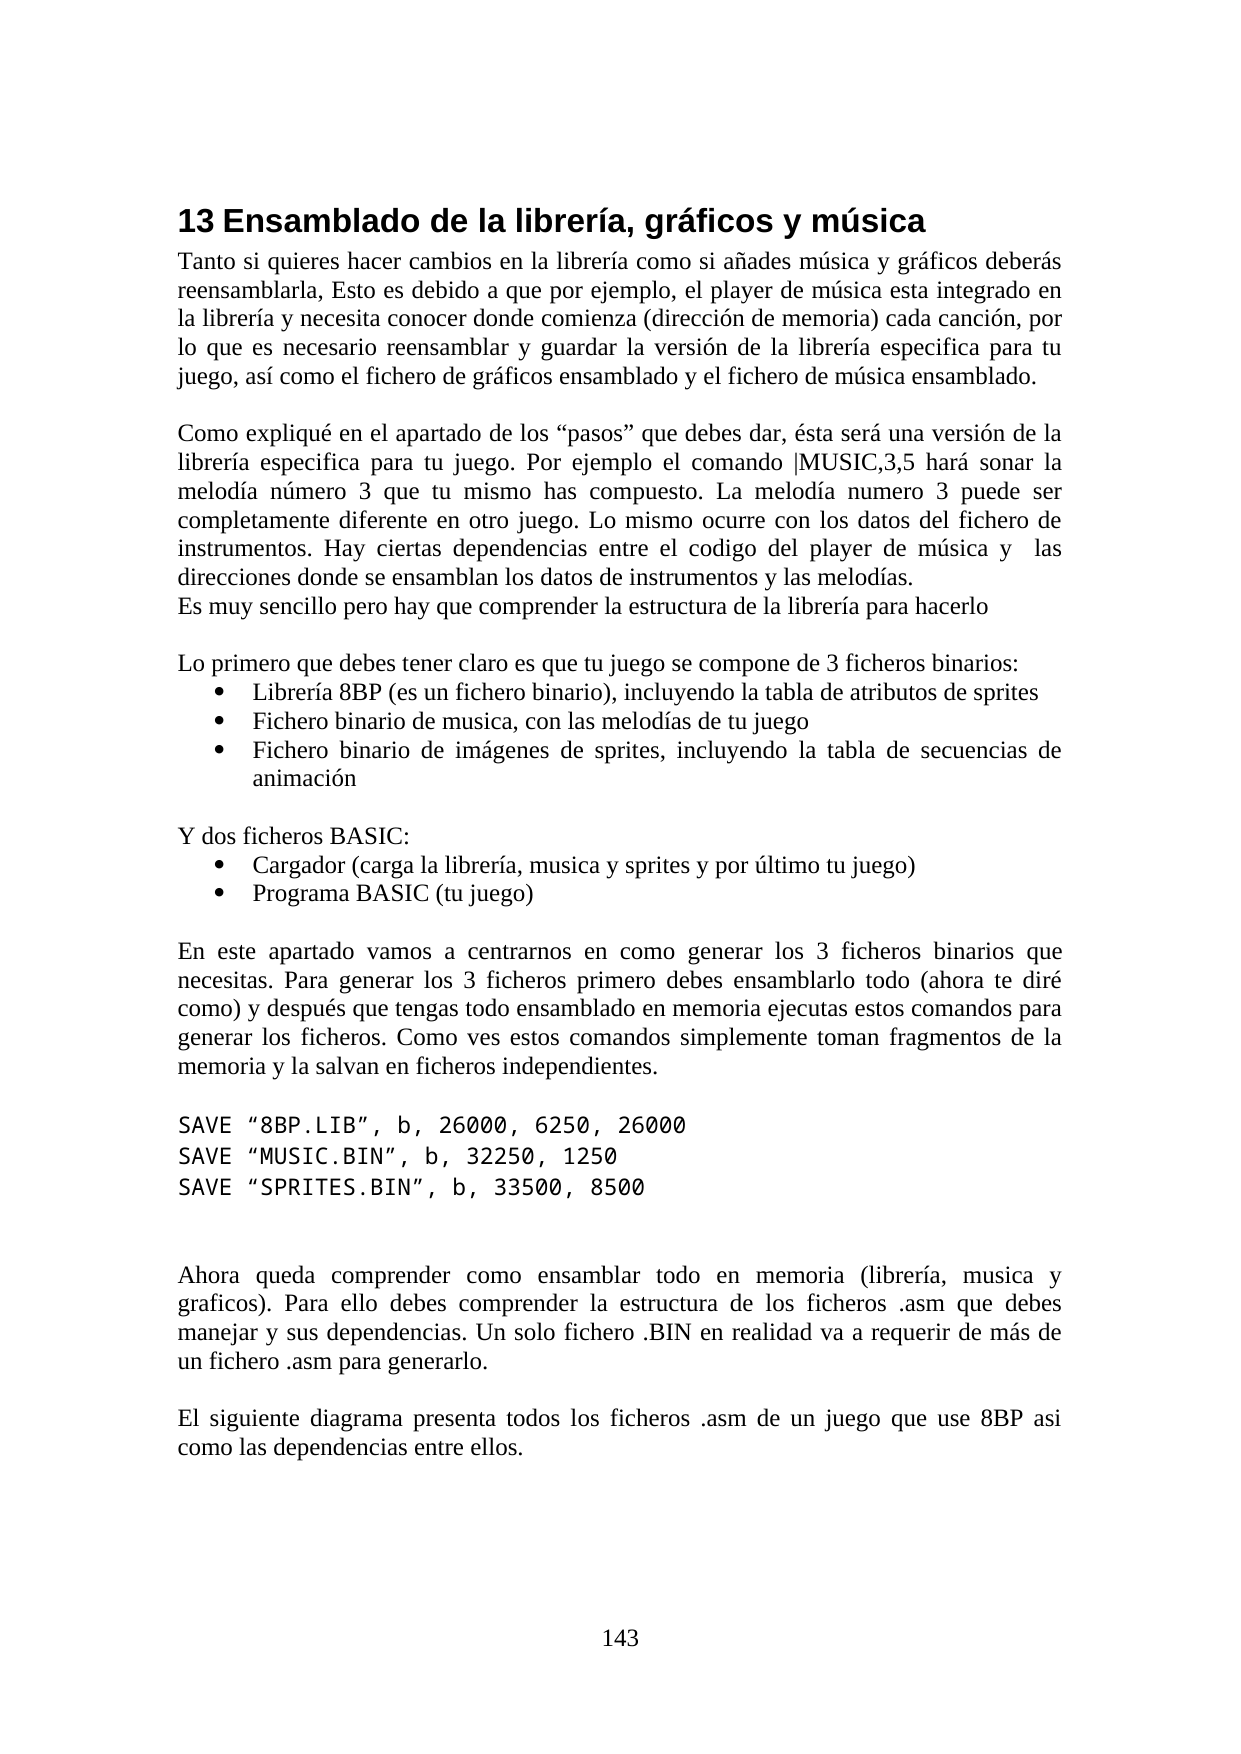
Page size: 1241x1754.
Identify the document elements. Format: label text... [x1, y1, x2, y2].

list Cargador (carga la librería, musica y sprites y por último tu juego) [215, 850, 1063, 878]
text Es muy sencillo pero hay que comprender la estructura de la librería para hacerlo [177, 591, 1063, 620]
text Y dos ficheros BASIC: [177, 821, 1063, 850]
list Fichero binario de imágenes de sprites, incluyendo la tabla de secuencias de animación [215, 735, 1063, 792]
text En este apartado vamos a centrarnos en como generar los 3 ficheros binarios que necesitas. Para generar los 3 ficheros primero debes ensamblarlo todo (ahora te diré como) y después que tengas todo ensamblado en memoria ejecutas estos comandos para generar los ficheros. Como ves estos comandos simplemente toman fragmentos de la memoria y la salvan en ficheros independientes. [177, 936, 1063, 1080]
text Ahora queda comprender como ensamblar todo en memoria (librería, musica y graficos). Para ello debes comprender la estructura de los ficheros .asm que debes manejar y sus dependencias. Un solo fichero .BIN en realidad va a requerir de más de un fichero .asm para generarlo. [177, 1260, 1063, 1375]
subtitle Ensamblado de la librería, gráficos y música [177, 201, 1063, 240]
text Como expliqué en el apartado de los “pasos” que debes dar, ésta será una versión de la librería especifica para tu juego. Por ejemplo el comando |MUSIC,3,5 hará sonar la melodía número 3 que tu mismo has compuesto. La melodía numero 3 puede ser completamente diferente en otro juego. Lo mismo ocurre con los datos del fichero de instrumentos. Hay ciertas dependencias entre el codigo del player de música y las direcciones donde se ensamblan los datos de instrumentos y las melodías. [177, 418, 1063, 591]
text Lo primero que debes tener claro es que tu juego se compone de 3 ficheros binarios: [177, 648, 1063, 677]
text SAVE “SPRITES.BIN”, b, 33500, 8500 [177, 1171, 1063, 1202]
list Librería 8BP (es un fichero binario), incluyendo la tabla de atributos de sprites [215, 677, 1063, 706]
list Fichero binario de musica, con las melodías de tu juego [215, 706, 1063, 735]
text SAVE “MUSIC.BIN”, b, 32250, 1250 [177, 1140, 1063, 1171]
text SAVE “8BP.LIB”, b, 26000, 6250, 26000 [177, 1108, 1063, 1140]
text Tanto si quieres hacer cambios en la librería como si añades música y gráficos deberás reensamblarla, Esto es debido a que por ejemplo, el player de música esta integrado en la librería y necesita conocer donde comienza (dirección de memoria) cada canción, por lo que es necesario reensamblar y guardar la versión de la librería especifica para tu juego, así como el fichero de gráficos ensamblado y el fichero de música ensamblado. [177, 246, 1063, 390]
list Programa BASIC (tu juego) [215, 878, 1063, 907]
text El siguiente diagrama presenta todos los ficheros .asm de un juego que use 8BP asi como las dependencias entre ellos. [177, 1403, 1063, 1461]
